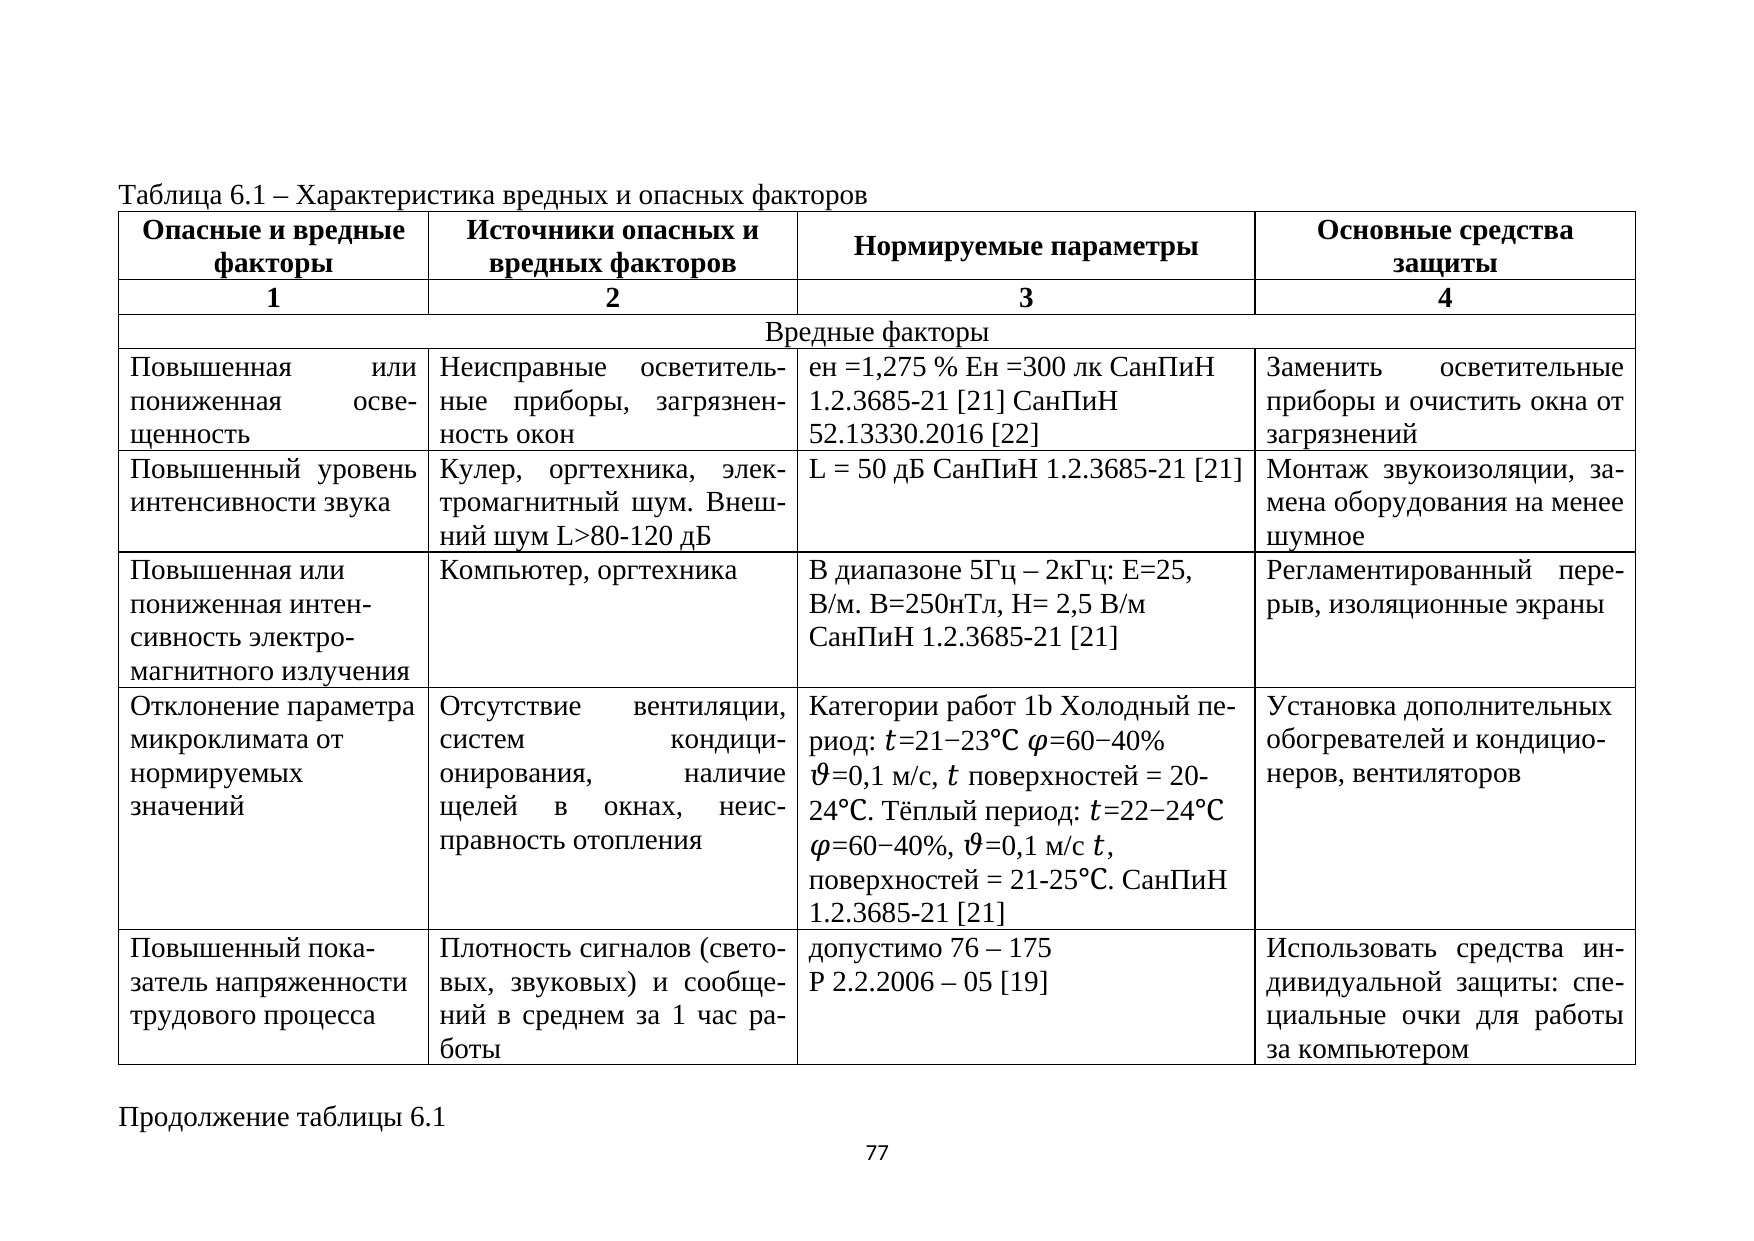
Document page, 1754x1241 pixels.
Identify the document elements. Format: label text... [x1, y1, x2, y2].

table_header Опасные и вредные факторы [119, 212, 428, 279]
table_header Источники опасных и вредных факторов [429, 212, 797, 279]
table_cell Неисправные осветительные приборы, загрязненность окон [429, 349, 797, 450]
table_cell Установка дополнительных обогревателей и кондиционеров, вентиляторов [1256, 688, 1635, 929]
table_cell 4 [1256, 280, 1635, 313]
table_cell Кулер, оргтехника, электромагнитный шум. Внешний шум L>80-120 дБ [429, 451, 797, 551]
table_cell Повышенная или пониженная освещенность [119, 349, 428, 450]
table_cell Плотность сигналов (световых, звуковых) и сообщений в среднем за 1 час работы [429, 930, 797, 1064]
table_cell Повышенный уровень интенсивности звука [119, 451, 428, 551]
text Таблица 6.1 – Характеристика вредных и опасных факторов [118, 177, 1636, 211]
table_cell ен =1,275 % Ен =300 лк СанПиН 1.2.3685-21 [21] СанПиН 52.13330.2016 [22] [798, 349, 1254, 450]
table_cell допустимо 76 – 175 Р 2.2.2006 – 05 [19] [798, 930, 1254, 1064]
table_cell Вредные факторы [119, 315, 1635, 348]
table_cell 3 [798, 280, 1254, 313]
table_cell Повышенная или пониженная интенсивность электромагнитного излучения [119, 553, 428, 687]
table_cell Компьютер, оргтехника [429, 553, 797, 687]
table_cell L = 50 дБ СанПиН 1.2.3685-21 [21] [798, 451, 1254, 551]
table_header Нормируемые параметры [798, 212, 1254, 279]
table_cell Отсутствие вентиляции, систем кондиционирования, наличие щелей в окнах, неисправность отопления [429, 688, 797, 929]
table_cell Использовать средства индивидуальной защиты: специальные очки для работы за компьютером [1256, 930, 1635, 1064]
table_cell 2 [429, 280, 797, 313]
table_header Основные средства защиты [1256, 212, 1635, 279]
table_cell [119, 930, 428, 1064]
table_cell Отклонение параметра микроклимата от нормируемых значений [119, 688, 428, 929]
table_cell В диапазоне 5Гц – 2кГц: E=25, В/м. В=250нТл, Н= 2,5 В/м СанПиН 1.2.3685-21 [21] [798, 553, 1254, 687]
table_cell Монтаж звукоизоляции, замена оборудования на менее шумное [1256, 451, 1635, 551]
table_cell Регламентированный перерыв, изоляционные экраны [1256, 553, 1635, 687]
table_cell Категории работ 1b Холодный период: 𝑡=21−23℃ 𝜑=60−40% 𝜗=0,1 м/с, 𝑡 поверхностей = 20-24℃. Тёплый период: 𝑡=22−24℃ 𝜑=60−40%, 𝜗=0,1 м/с 𝑡, поверхностей = 21-25℃. СанПиН 1.2.3685-21 [21] [798, 688, 1254, 929]
text Продолжение таблицы 6.1 [118, 1099, 1636, 1132]
table_cell Заменить осветительные приборы и очистить окна от загрязнений [1256, 349, 1635, 450]
table_cell 1 [119, 280, 428, 313]
